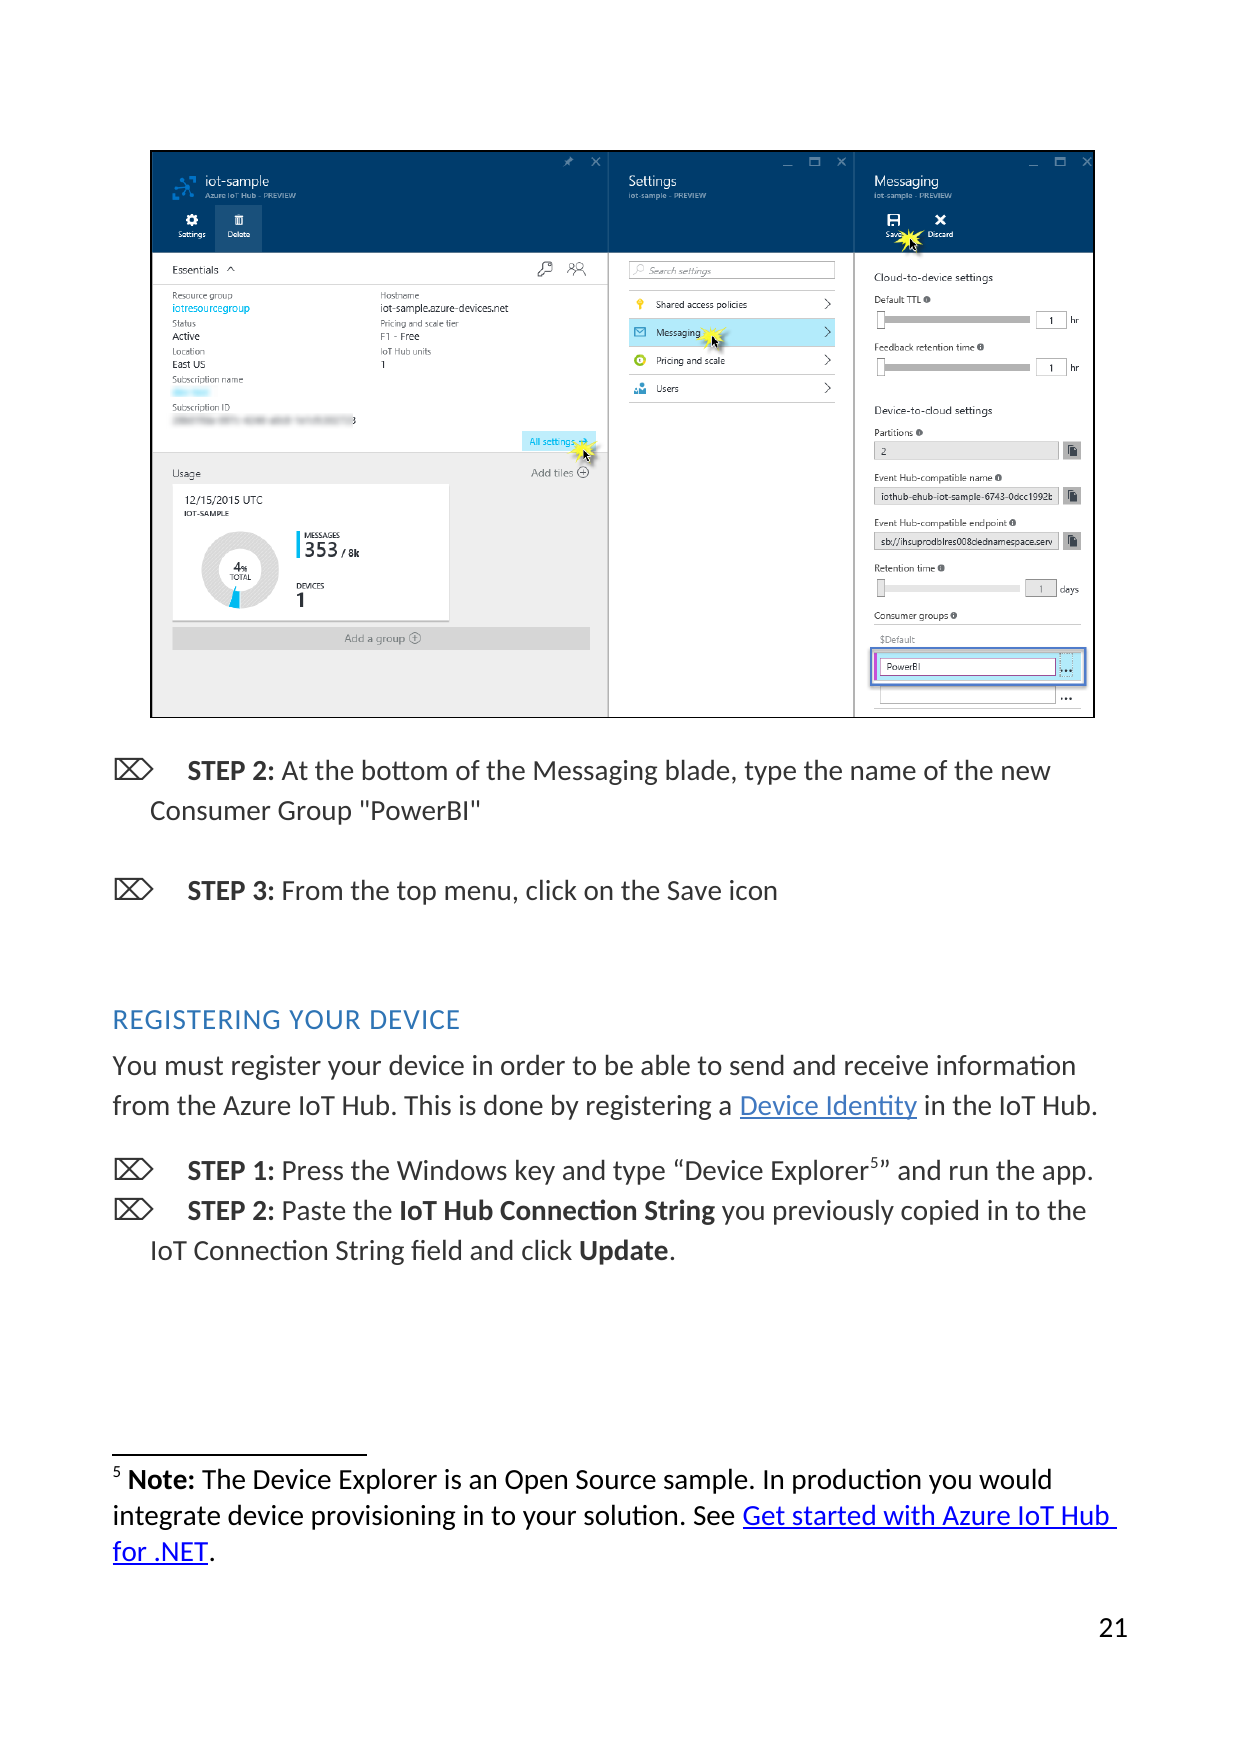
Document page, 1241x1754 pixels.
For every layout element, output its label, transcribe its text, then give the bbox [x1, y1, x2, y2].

list STEP 3: From the top menu, click on the Save icon [112, 867, 1128, 907]
picture [152, 152, 1093, 717]
text You must register your device in order to be able to send and receive information from the Azure IoT Hub. This is done by registering a Device Identity in the IoT Hub. [112, 1042, 1128, 1122]
subtitle Registering your device [112, 1001, 1128, 1037]
list STEP 1: Press the Windows key and type “Device Explorer” and run the app. [112, 1147, 1128, 1187]
list STEP 2: Paste the IoT Hub Connection String you previously copied in to the IoT Connection String field and click Update. [112, 1187, 1128, 1267]
list STEP 2: At the bottom of the Messaging blade, type the name of the new Consumer Group "PowerBI" [112, 747, 1128, 827]
